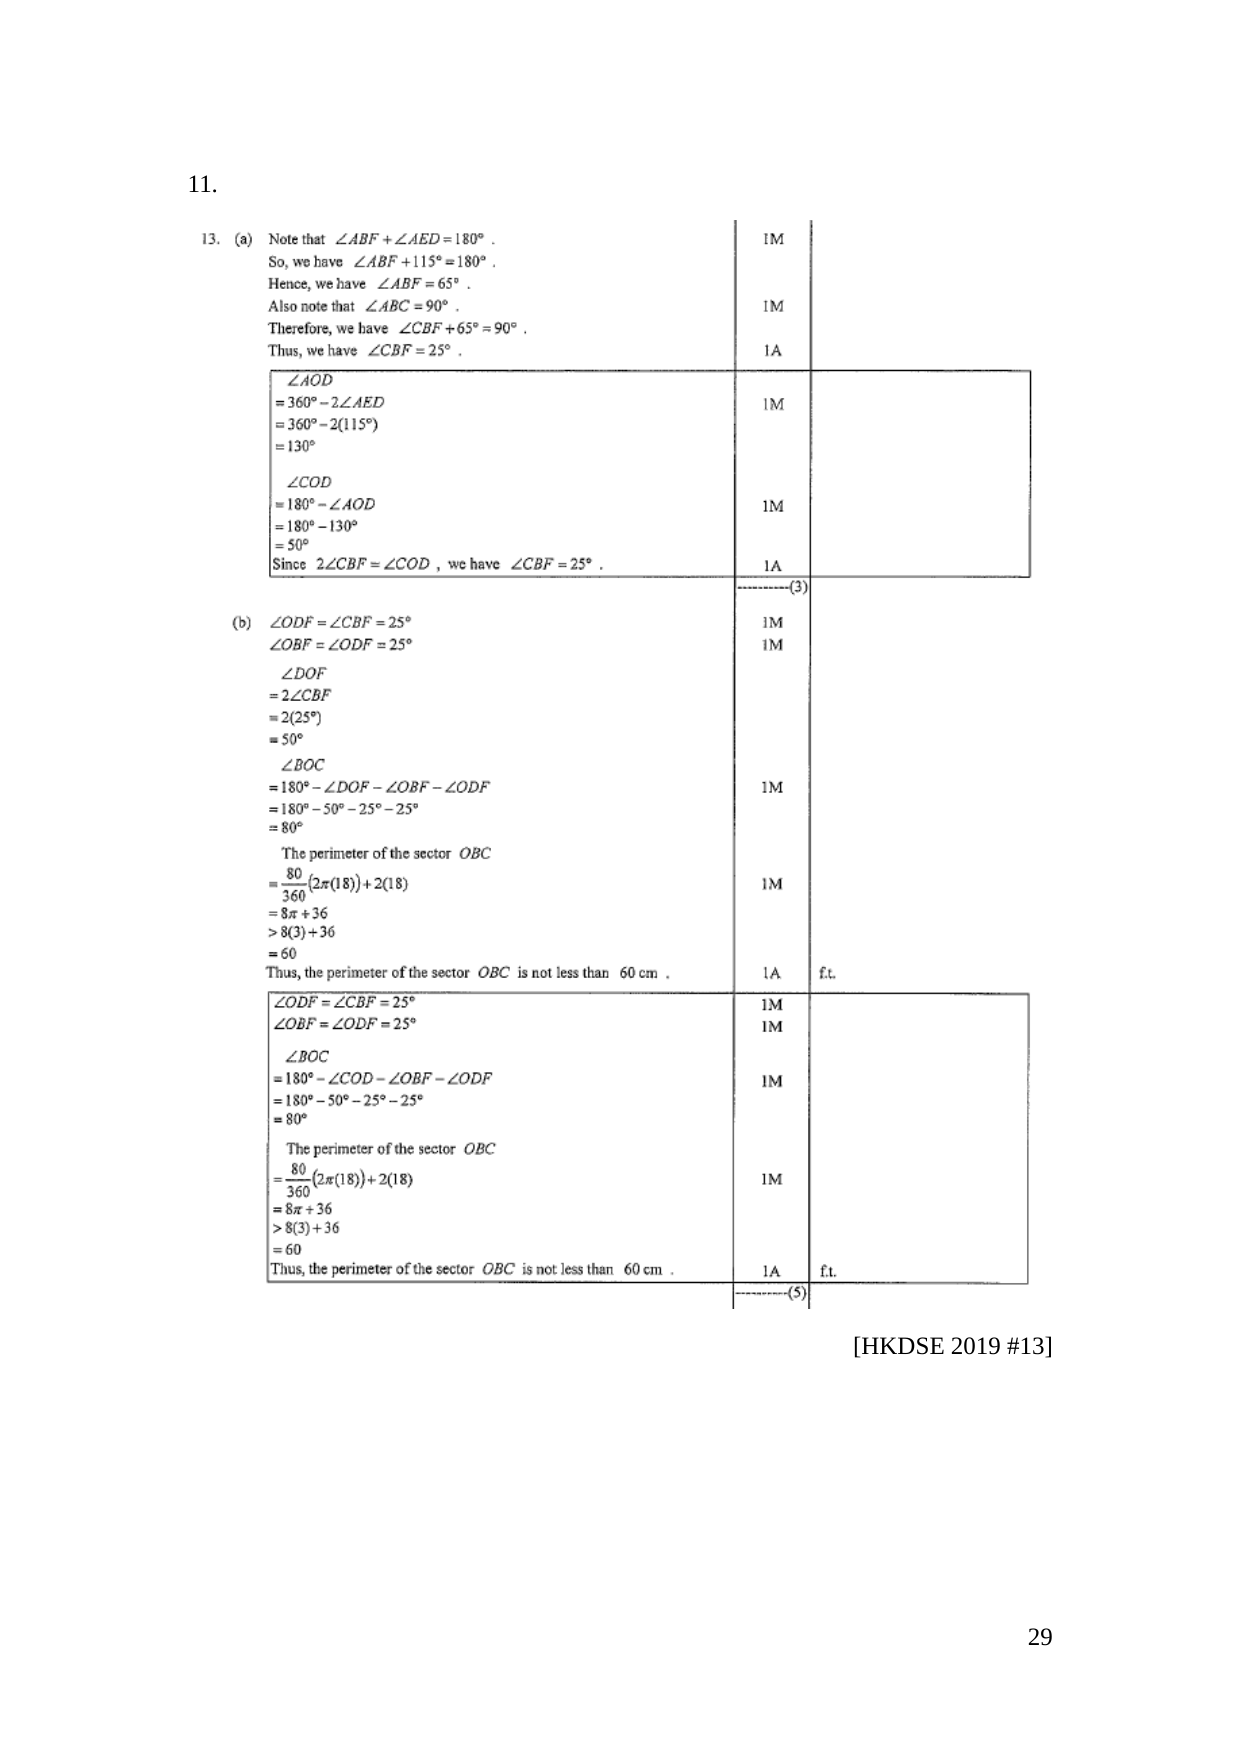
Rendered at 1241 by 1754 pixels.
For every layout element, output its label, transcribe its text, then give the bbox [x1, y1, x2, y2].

text 11. [187, 164, 1053, 202]
text [HKDSE 2019 #13] [187, 1327, 1053, 1364]
